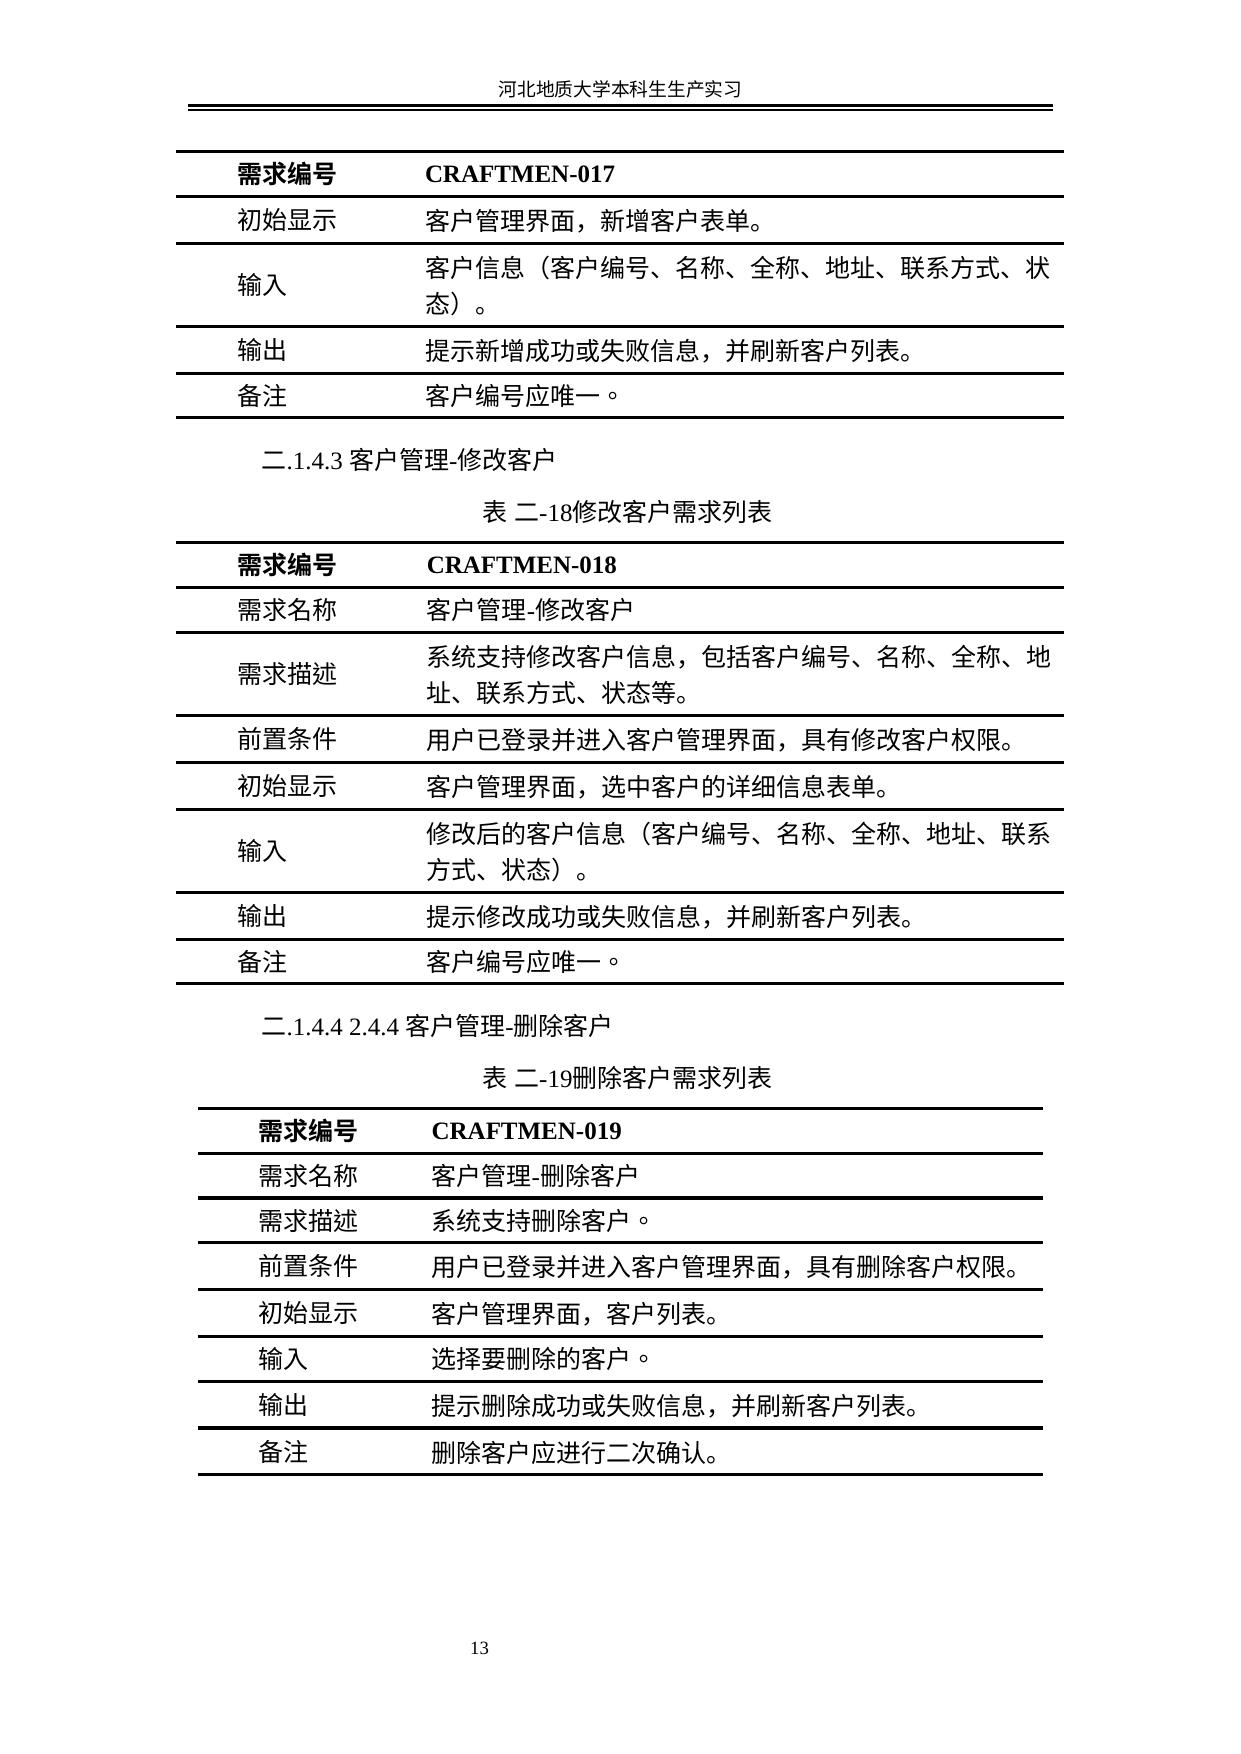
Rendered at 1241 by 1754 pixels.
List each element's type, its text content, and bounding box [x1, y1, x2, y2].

table_header 需求编号 [176, 153, 363, 195]
table_cell 输入 [198, 1338, 370, 1379]
table_cell 用户已登录并进入客户管理界面，具有删除客户权限。 [370, 1244, 1043, 1288]
table_header CRAFTMEN-019 [370, 1110, 1043, 1152]
table_cell 输入 [176, 811, 365, 891]
table_cell 需求描述 [198, 1200, 370, 1241]
table_cell 用户已登录并进入客户管理界面，具有修改客户权限。 [365, 717, 1064, 761]
table_cell 客户管理-修改客户 [365, 589, 1064, 631]
table_cell 客户管理-删除客户 [370, 1155, 1043, 1196]
table_cell 系统支持修改客户信息，包括客户编号、名称、全称、地址、联系方式、状态等。 [365, 634, 1064, 714]
table_cell 备注 [176, 375, 363, 416]
table_header CRAFTMEN-018 [365, 544, 1064, 586]
table_cell 提示删除成功或失败信息，并刷新客户列表。 [370, 1383, 1043, 1426]
table_cell 初始显示 [176, 198, 363, 242]
table_header 需求编号 [176, 544, 365, 586]
table_cell 选择要删除的客户。 [370, 1338, 1043, 1379]
table_cell 需求名称 [198, 1155, 370, 1196]
text 表 二-18修改客户需求列表 [212, 494, 1042, 529]
table_cell 客户管理界面，选中客户的详细信息表单。 [365, 764, 1064, 807]
table_cell 输入 [176, 245, 363, 325]
table_cell 提示新增成功或失败信息，并刷新客户列表。 [364, 328, 1064, 372]
text 表 二-19删除客户需求列表 [212, 1060, 1042, 1094]
table_cell 客户管理界面，客户列表。 [370, 1291, 1043, 1335]
table_cell 修改后的客户信息（客户编号、名称、全称、地址、联系方式、状态）。 [365, 811, 1064, 891]
table_cell 初始显示 [198, 1291, 370, 1335]
subtitle 2.4.4 客户管理-删除客户 [261, 1006, 1053, 1042]
table_cell 输出 [176, 894, 365, 937]
table_cell 客户编号应唯一。 [365, 941, 1064, 982]
table_cell 前置条件 [198, 1244, 370, 1288]
table_cell 系统支持删除客户。 [370, 1200, 1043, 1241]
table_cell 需求描述 [176, 634, 365, 714]
table_cell 前置条件 [176, 717, 365, 761]
table_header CRAFTMEN-017 [364, 153, 1064, 195]
table_cell 需求名称 [176, 589, 365, 631]
table_cell 客户管理界面，新增客户表单。 [364, 198, 1064, 242]
table_cell 提示修改成功或失败信息，并刷新客户列表。 [365, 894, 1064, 937]
table_header 需求编号 [198, 1110, 370, 1152]
table_cell 输出 [176, 328, 363, 372]
table_cell 删除客户应进行二次确认。 [370, 1430, 1043, 1473]
table_cell 备注 [176, 941, 365, 982]
table_cell 客户信息（客户编号、名称、全称、地址、联系方式、状态）。 [364, 245, 1064, 325]
table_cell 客户编号应唯一。 [364, 375, 1064, 416]
subtitle 客户管理-修改客户 [261, 440, 1053, 476]
table_cell 输出 [198, 1383, 370, 1426]
table_cell 备注 [198, 1430, 370, 1473]
table_cell 初始显示 [176, 764, 365, 807]
